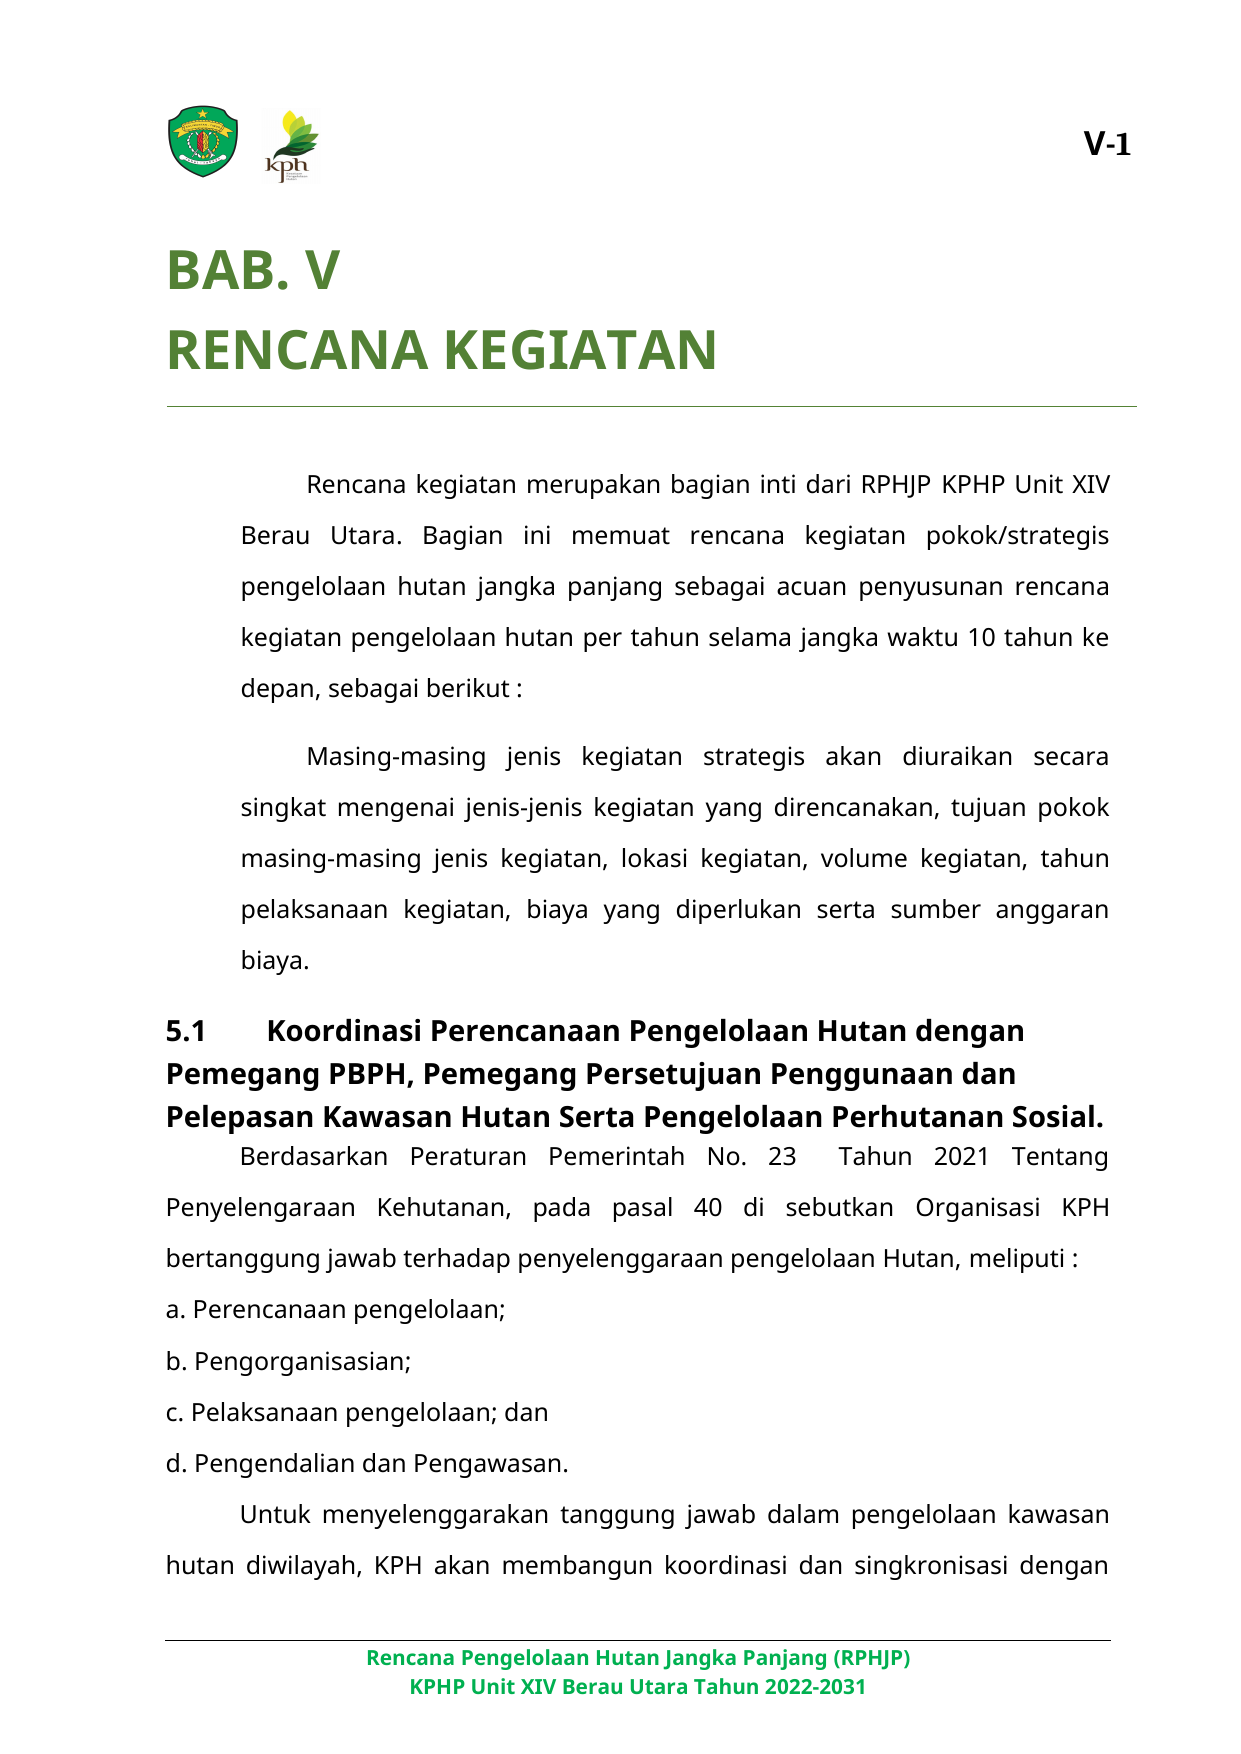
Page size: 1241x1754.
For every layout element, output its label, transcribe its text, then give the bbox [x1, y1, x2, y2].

list a. Perencanaan pengelolaan; [165, 1292, 1111, 1326]
list Berdasarkan Peraturan Pemerintah No. 23 Tahun 2021 Tentang Penyelengaraan Kehutanan, pada pasal 40 di sebutkan Organisasi KPH bertanggung jawab terhadap penyelenggaraan pengelolaan Hutan, meliputi : [165, 1139, 1111, 1275]
subtitle RENCANA KEGIATAN [165, 311, 1107, 385]
list c. Pelaksanaan pengelolaan; dan [165, 1394, 1111, 1428]
list d. Pengendalian dan Pengawasan. [165, 1445, 1111, 1479]
text Rencana kegiatan merupakan bagian inti dari RPHJP KPHP Unit XIV Berau Utara. Bagian ini memuat rencana kegiatan pokok/strategis pengelolaan hutan jangka panjang sebagai acuan penyusunan rencana kegiatan pengelolaan hutan per tahun selama jangka waktu 10 tahun ke depan, sebagai berikut : [240, 467, 1111, 705]
list b. Pengorganisasian; [165, 1343, 1111, 1377]
picture [261, 108, 322, 184]
text Masing-masing jenis kegiatan strategis akan diuraikan secara singkat mengenai jenis-jenis kegiatan yang direncanakan, tujuan pokok masing-masing jenis kegiatan, lokasi kegiatan, volume kegiatan, tahun pelaksanaan kegiatan, biaya yang diperlukan serta sumber anggaran biaya. [240, 739, 1111, 977]
subtitle BAB. V [165, 232, 1107, 305]
subtitle 5.1 Koordinasi Perencanaan Pengelolaan Hutan dengan Pemegang PBPH, Pemegang Persetujuan Penggunaan dan Pelepasan Kawasan Hutan Serta Pengelolaan Perhutanan Sosial. [165, 1011, 1107, 1136]
picture [165, 103, 241, 179]
